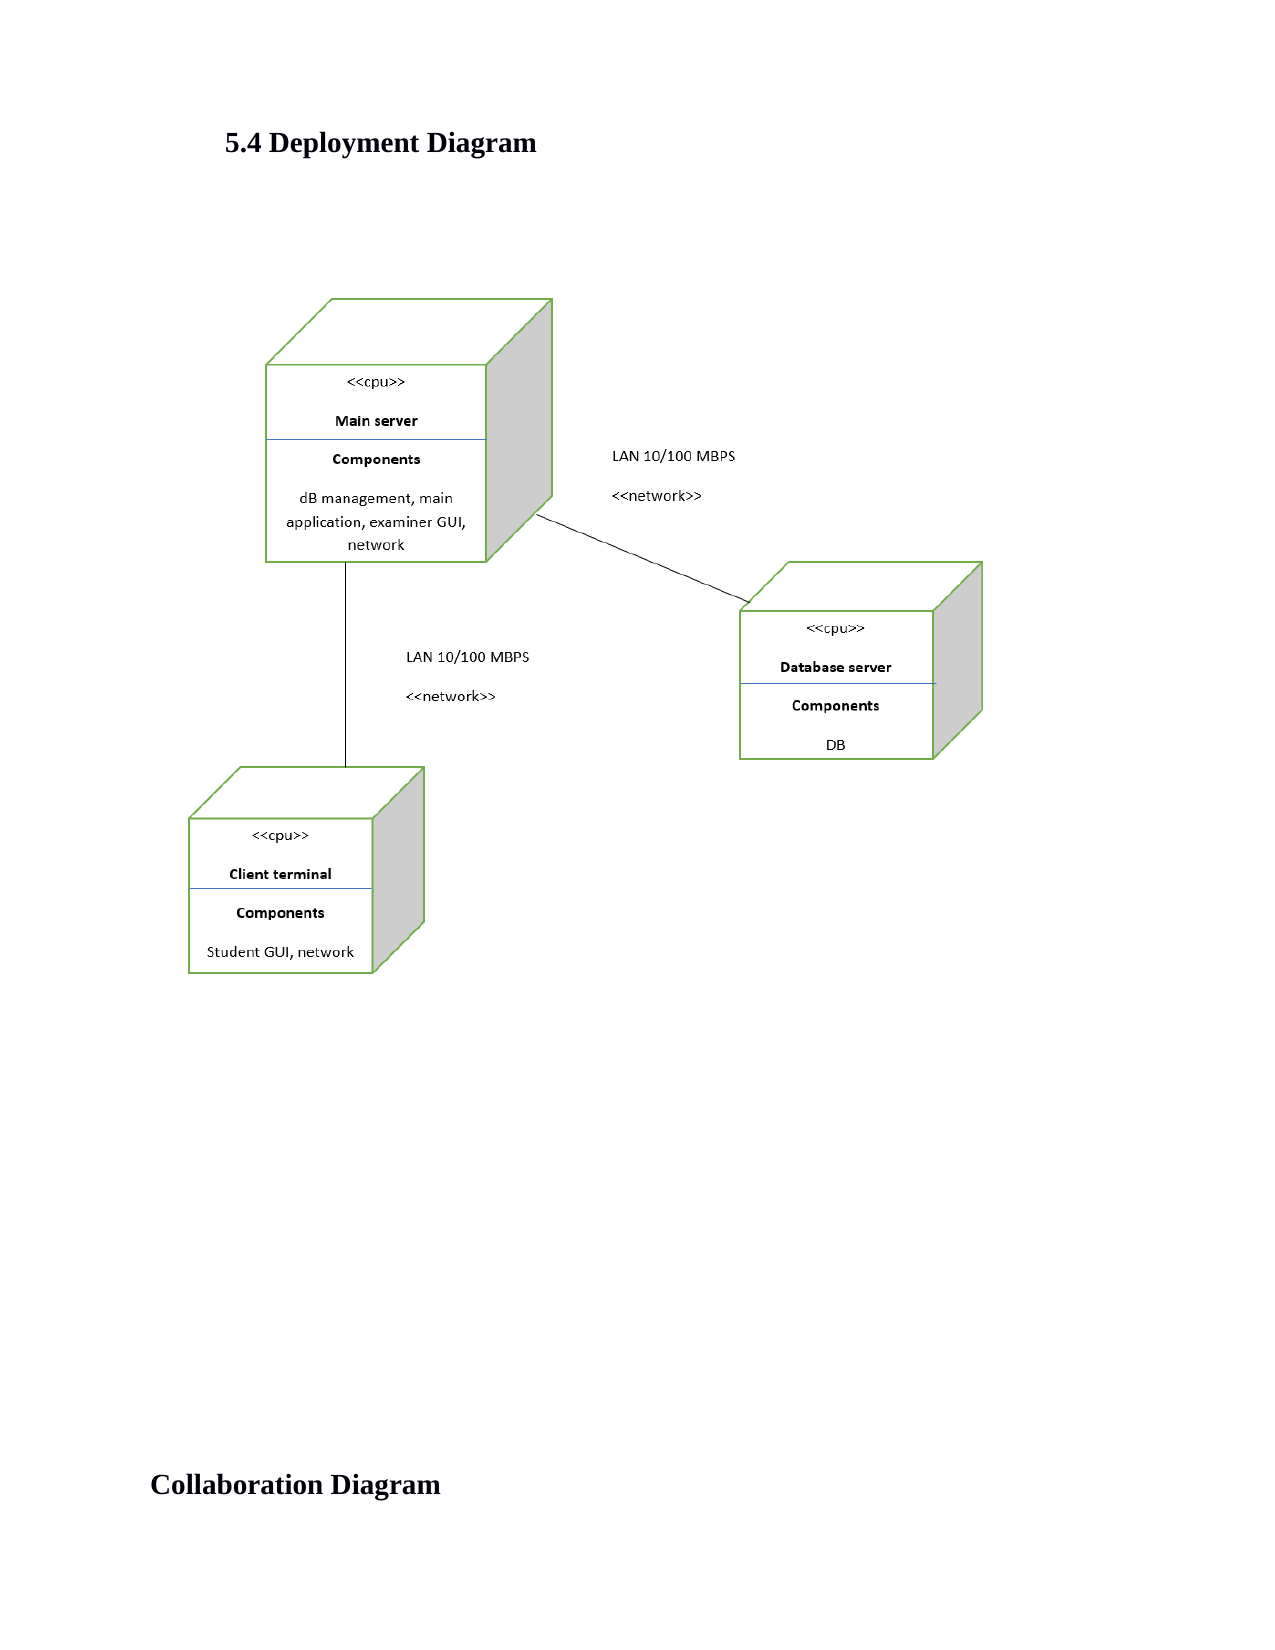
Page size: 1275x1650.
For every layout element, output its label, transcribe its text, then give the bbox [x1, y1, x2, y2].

picture [150, 271, 992, 982]
list 5.4 Deployment Diagram [225, 125, 1125, 159]
text Collaboration Diagram [150, 1467, 1125, 1501]
